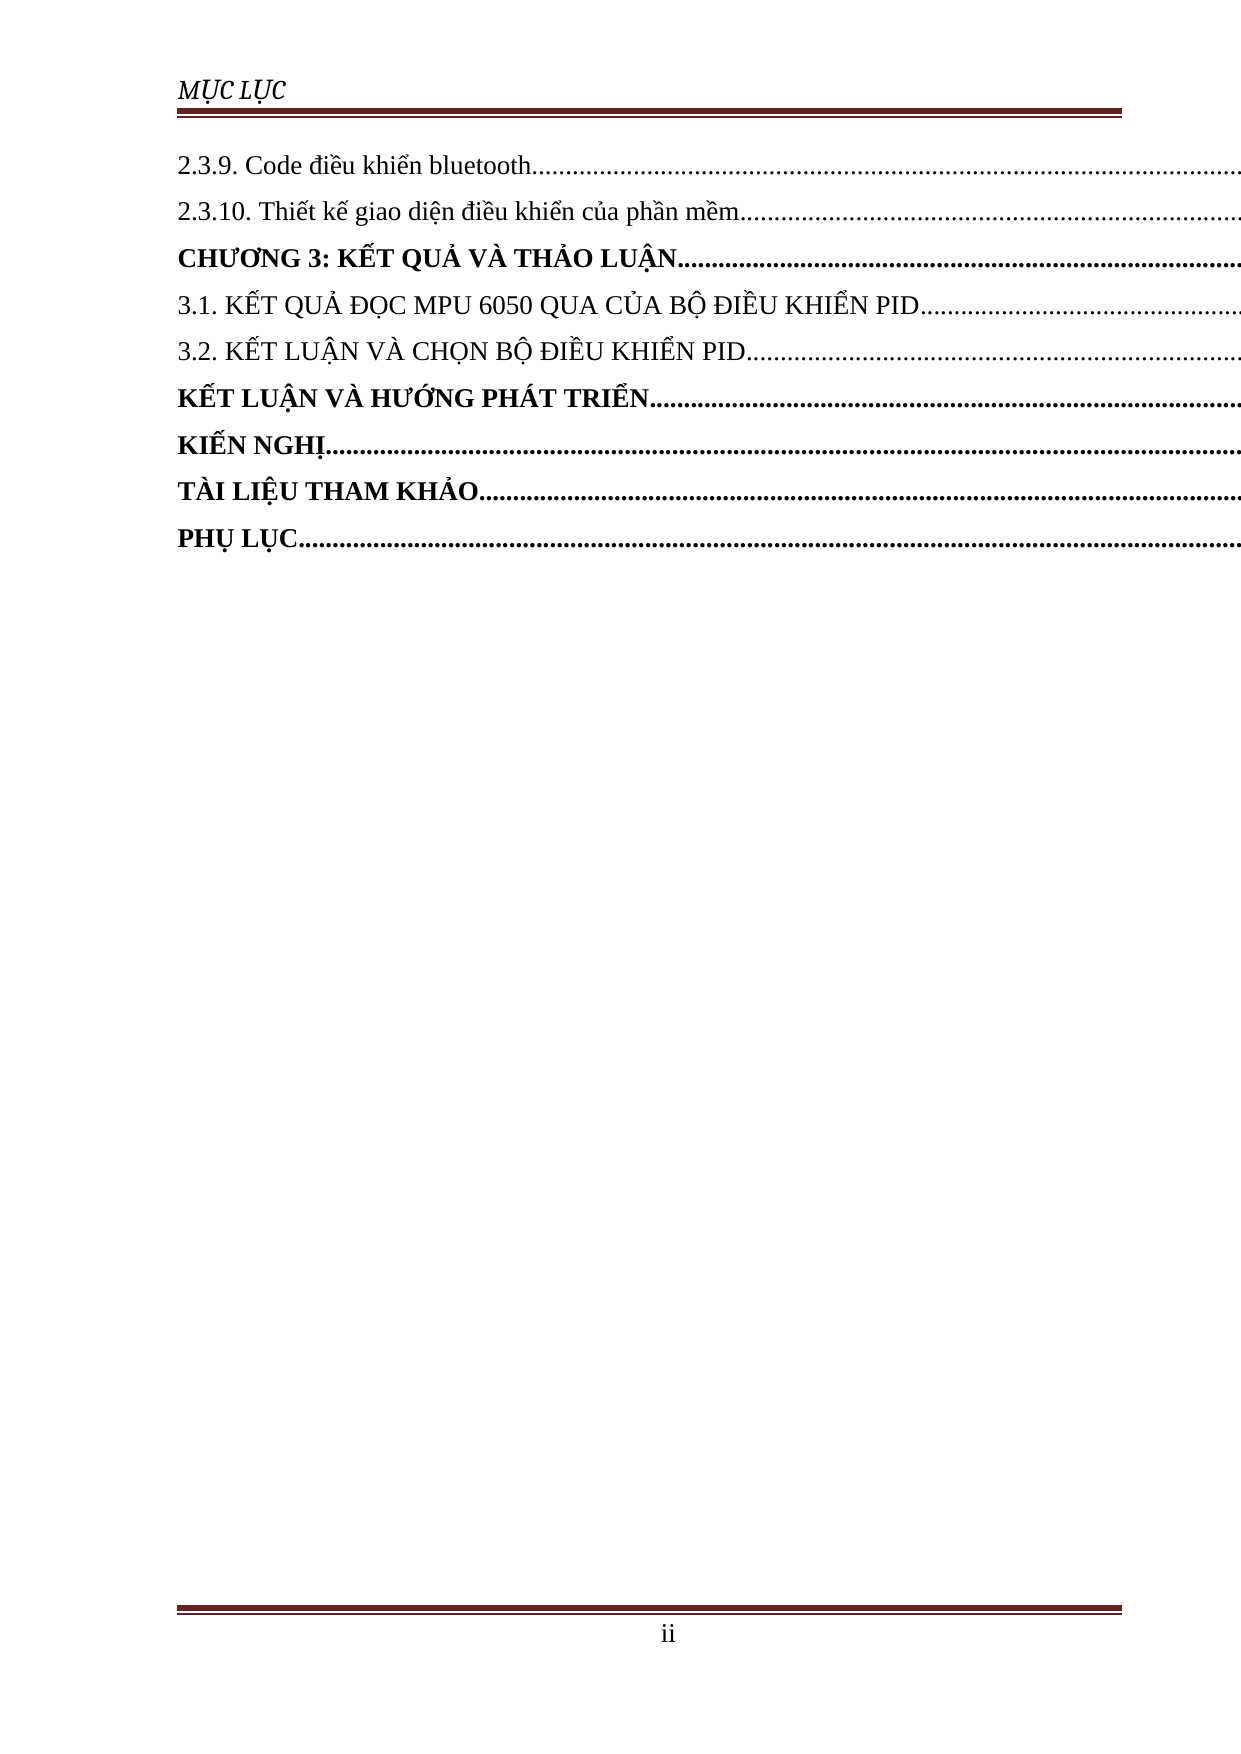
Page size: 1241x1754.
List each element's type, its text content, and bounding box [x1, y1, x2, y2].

text PHỤ LỤC 53 [177, 522, 1122, 553]
text 2.3.10. Thiết kế giao diện điều khiển của phần mềm 44 [177, 195, 1122, 227]
text TÀI LIỆU THAM KHẢO 52 [177, 475, 1122, 507]
text 2.3.9. Code điều khiển bluetooth 42 [177, 149, 1122, 180]
text 3.2. KẾT LUẬN VÀ CHỌN BỘ ĐIỀU KHIỂN PID 47 [177, 335, 1122, 367]
text CHƯƠNG 3: KẾT QUẢ VÀ THẢO LUẬN 45 [177, 242, 1122, 273]
text KIẾN NGHỊ 52 [177, 429, 1122, 460]
text KẾT LUẬN VÀ HƯỚNG PHÁT TRIỂN 51 [177, 382, 1122, 413]
text 3.1. KẾT QUẢ ĐỌC MPU 6050 QUA CỦA BỘ ĐIỀU KHIỂN PID 45 [177, 289, 1122, 320]
